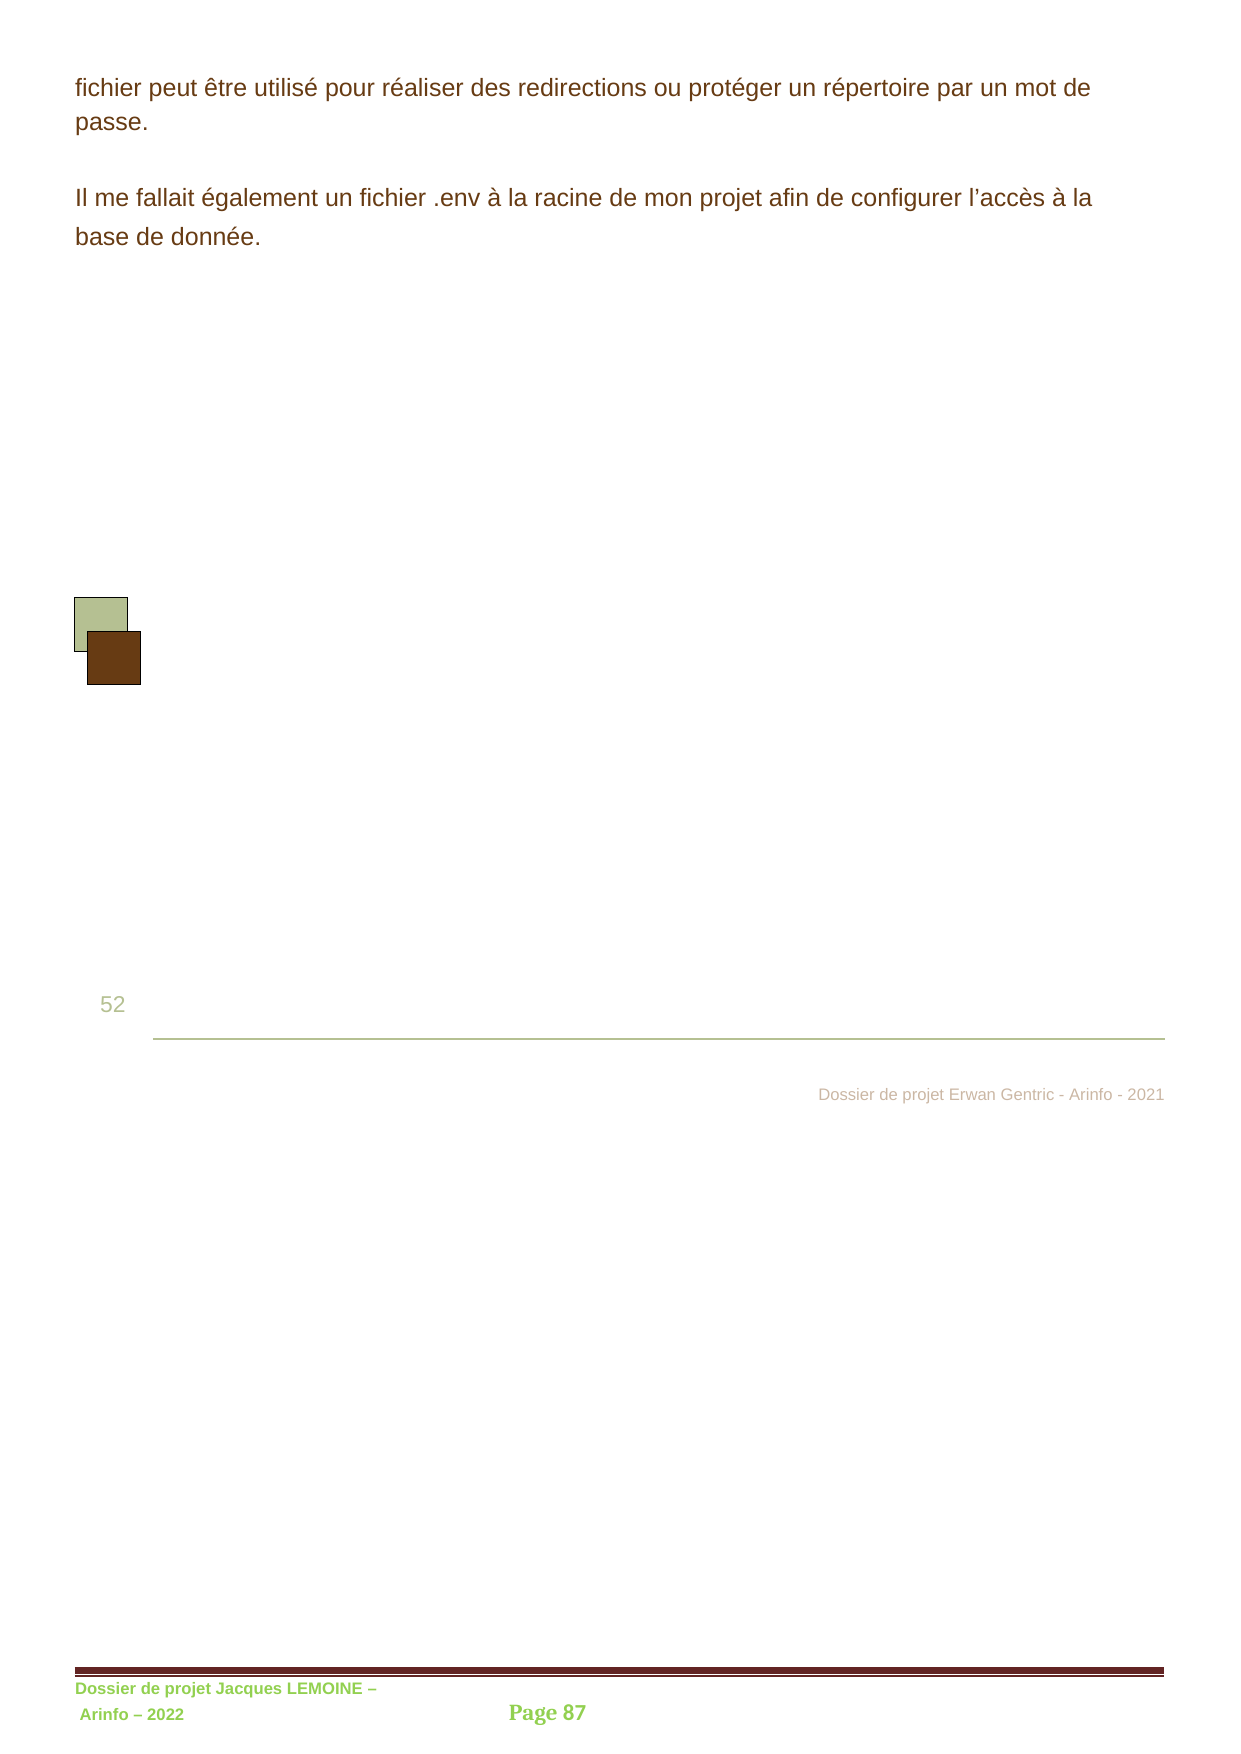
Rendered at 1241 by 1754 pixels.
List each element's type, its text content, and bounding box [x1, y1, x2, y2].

text Dossier de projet Erwan Gentric - Arinfo - 2021 [75, 1084, 1164, 1103]
text Il me fallait également un fichier .env à la racine de mon projet afin de configurer l’accès à la base de donnée. [75, 183, 1127, 250]
text 52 [100, 991, 1164, 1017]
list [75, 73, 1127, 136]
